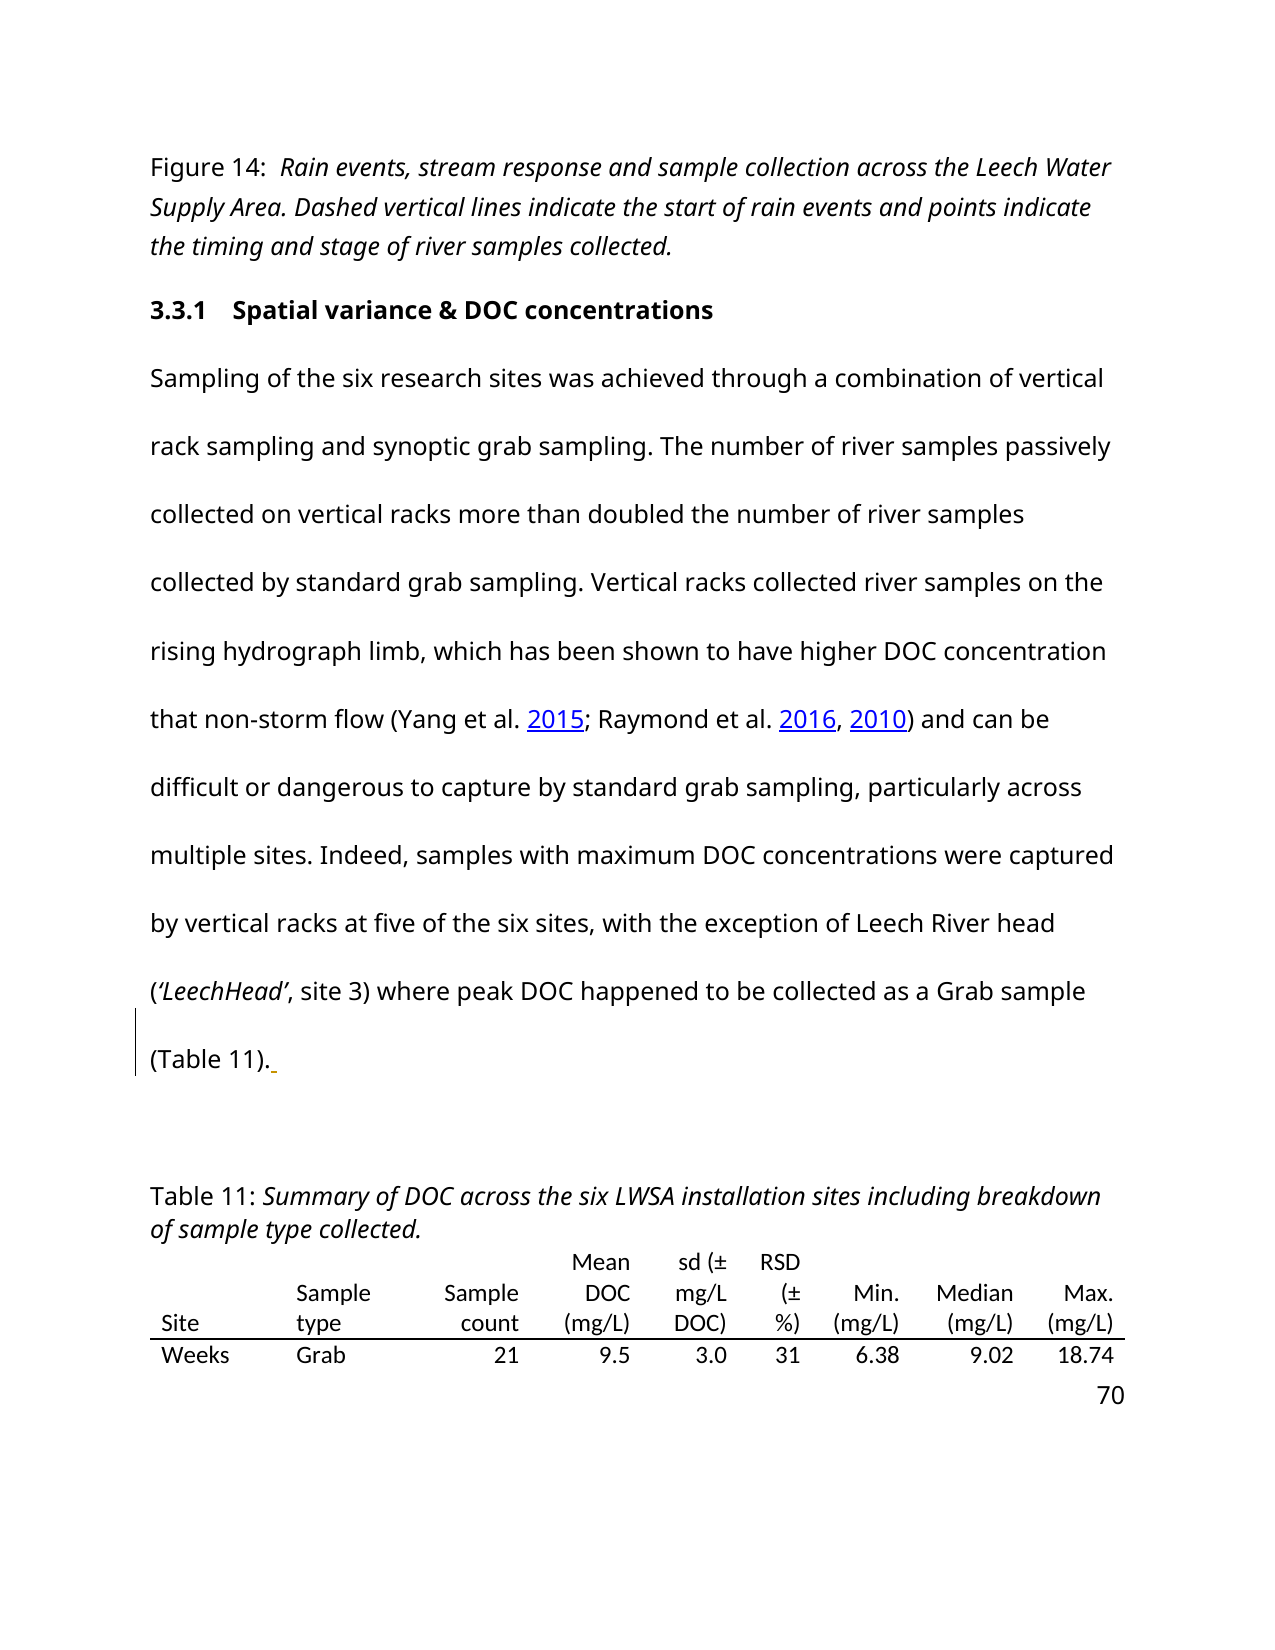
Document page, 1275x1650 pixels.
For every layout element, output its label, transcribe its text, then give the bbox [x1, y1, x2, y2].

table_cell 3.0 [641, 1340, 738, 1370]
table_header Mean DOC (mg/L) [530, 1246, 641, 1338]
table_cell 18.74 [1025, 1340, 1125, 1370]
table_header Median (mg/L) [911, 1246, 1025, 1338]
text Sampling of the six research sites was achieved through a combination of vertical rack sampling and synoptic grab sampling. The number of river samples passively collected on vertical racks more than doubled the number of river samples collected by standard grab sampling. Vertical racks collected river samples on the rising hydrograph limb, which has been shown to have higher DOC concentration that non-storm flow (Yang et al. 2015; Raymond et al. 2016, 2010) and can be difficult or dangerous to capture by standard grab sampling, particularly across multiple sites. Indeed, samples with maximum DOC concentrations were captured by vertical racks at five of the six sites, with the exception of Leech River head (‘LeechHead’, site 3) where peak DOC happened to be collected as a Grab sample (Table 11). [150, 361, 1125, 1076]
table_header Min. (mg/L) [811, 1246, 911, 1338]
table_header sd (± mg/L DOC) [641, 1246, 738, 1338]
text Figure 14: Rain events, stream response and sample collection across the Leech Water Supply Area. Dashed vertical lines indicate the start of rain events and points indicate the timing and stage of river samples collected. [150, 150, 1125, 262]
table_header Sample type [285, 1246, 421, 1338]
table_cell Weeks [150, 1340, 285, 1370]
table_cell 9.02 [911, 1340, 1025, 1370]
table_cell Grab [285, 1340, 421, 1370]
table_header Sample count [421, 1246, 530, 1338]
table_cell 6.38 [811, 1340, 911, 1370]
subtitle Spatial variance & DOC concentrations [150, 292, 1125, 327]
table_cell 21 [421, 1340, 530, 1370]
table_cell 9.5 [530, 1340, 641, 1370]
table_header RSD (± %) [738, 1246, 811, 1338]
table_header Site [150, 1246, 285, 1338]
table_header Max. (mg/L) [1025, 1246, 1125, 1338]
text Table 11: Summary of DOC across the six LWSA installation sites including breakdown of sample type collected. [150, 1178, 1125, 1246]
table_cell 31 [738, 1340, 811, 1370]
